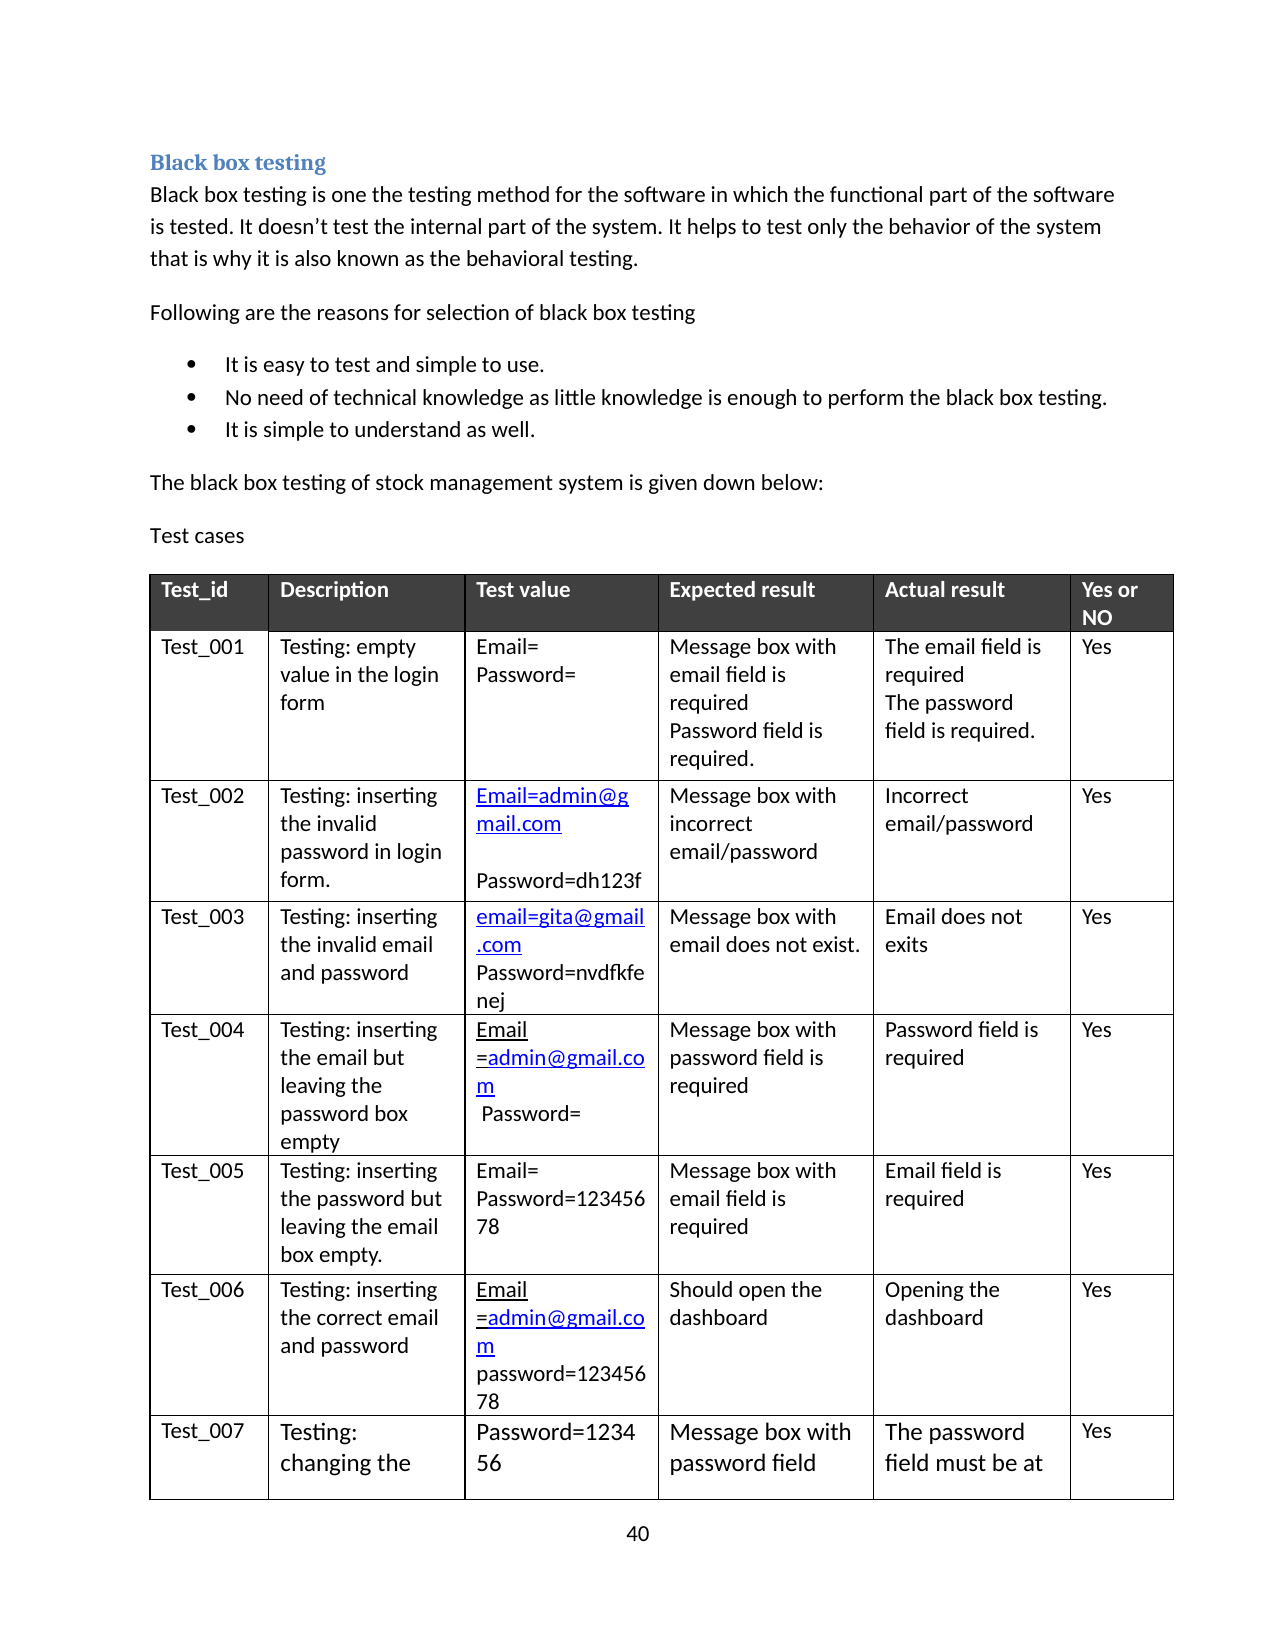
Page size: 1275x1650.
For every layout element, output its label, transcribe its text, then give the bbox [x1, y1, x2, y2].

table_header Test_id [151, 575, 268, 631]
text Following are the reasons for selection of black box testing [150, 298, 1125, 326]
table_cell Email= Password= [466, 632, 658, 780]
table_cell Testing: inserting the email but leaving the password box empty [269, 1015, 464, 1155]
table_cell Yes [1071, 1015, 1173, 1155]
text The black box testing of stock management system is given down below: [150, 468, 1125, 496]
table_cell Should open the dashboard [659, 1275, 873, 1415]
table_cell Testing: inserting the password but leaving the email box empty. [269, 1156, 464, 1274]
table_header Yes or NO [1071, 575, 1173, 631]
list No need of technical knowledge as little knowledge is enough to perform the black box testing. [187, 383, 1125, 411]
list It is simple to understand as well. [187, 415, 1125, 443]
table_cell Testing: inserting the invalid password in login form. [269, 781, 464, 901]
table_header Description [269, 575, 464, 631]
table_cell Test_005 [151, 1156, 268, 1274]
table_header Actual result [874, 575, 1070, 631]
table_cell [466, 1416, 658, 1499]
table_header Test value [466, 575, 658, 631]
table_header Expected result [659, 575, 873, 631]
table_cell Opening the dashboard [874, 1275, 1070, 1415]
table_cell Test_004 [151, 1015, 268, 1155]
table_cell Test_002 [151, 781, 268, 901]
table_cell Password field is required [874, 1015, 1070, 1155]
table_cell Incorrect email/password [874, 781, 1070, 901]
table_cell Yes [1071, 632, 1173, 780]
table_cell Email=admin@gmail.com password=12345678 [466, 1275, 658, 1415]
list It is easy to test and simple to use. [187, 351, 1125, 379]
table_cell Yes [1071, 1416, 1173, 1499]
text Black box testing is one the testing method for the software in which the functional part of the software is tested. It doesn’t test the internal part of the system. It helps to test only the behavior of the system that is why it is also known as the behavioral testing. [150, 180, 1125, 273]
table_cell Message box with incorrect email/password [659, 781, 873, 901]
table_cell Email does not exits [874, 902, 1070, 1014]
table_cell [874, 1416, 1070, 1499]
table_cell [659, 1416, 873, 1499]
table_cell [269, 1416, 464, 1499]
table_cell Yes [1071, 1156, 1173, 1274]
table_cell Message box with password field is required [659, 1015, 873, 1155]
table_cell Test_003 [151, 902, 268, 1014]
table_cell Test_006 [151, 1275, 268, 1415]
subtitle Black box testing [150, 150, 1125, 176]
table_cell Test_007 [151, 1416, 268, 1499]
table_cell Testing: inserting the correct email and password [269, 1275, 464, 1415]
table_cell Test_001 [151, 631, 268, 780]
table_cell The email field is required The password field is required. [874, 632, 1070, 780]
table_cell Message box with email field is required Password field is required. [659, 632, 873, 780]
table_cell Yes [1071, 781, 1173, 901]
table_cell Email=admin@gmail.com Password=dh123f [466, 781, 658, 901]
table_cell Yes [1071, 1275, 1173, 1415]
table_cell Email= Password=12345678 [466, 1156, 658, 1274]
table_cell Yes [1071, 902, 1173, 1014]
table_cell Testing: empty value in the login form [269, 632, 464, 780]
table_cell email=gita@gmail.com Password=nvdfkfenej [466, 902, 658, 1014]
table_cell Email field is required [874, 1156, 1070, 1274]
table_cell Message box with email field is required [659, 1156, 873, 1274]
table_cell Email=admin@gmail.com Password= [466, 1015, 658, 1155]
table_cell Message box with email does not exist. [659, 902, 873, 1014]
table_cell Testing: inserting the invalid email and password [269, 902, 464, 1014]
text Test cases [150, 521, 1125, 549]
